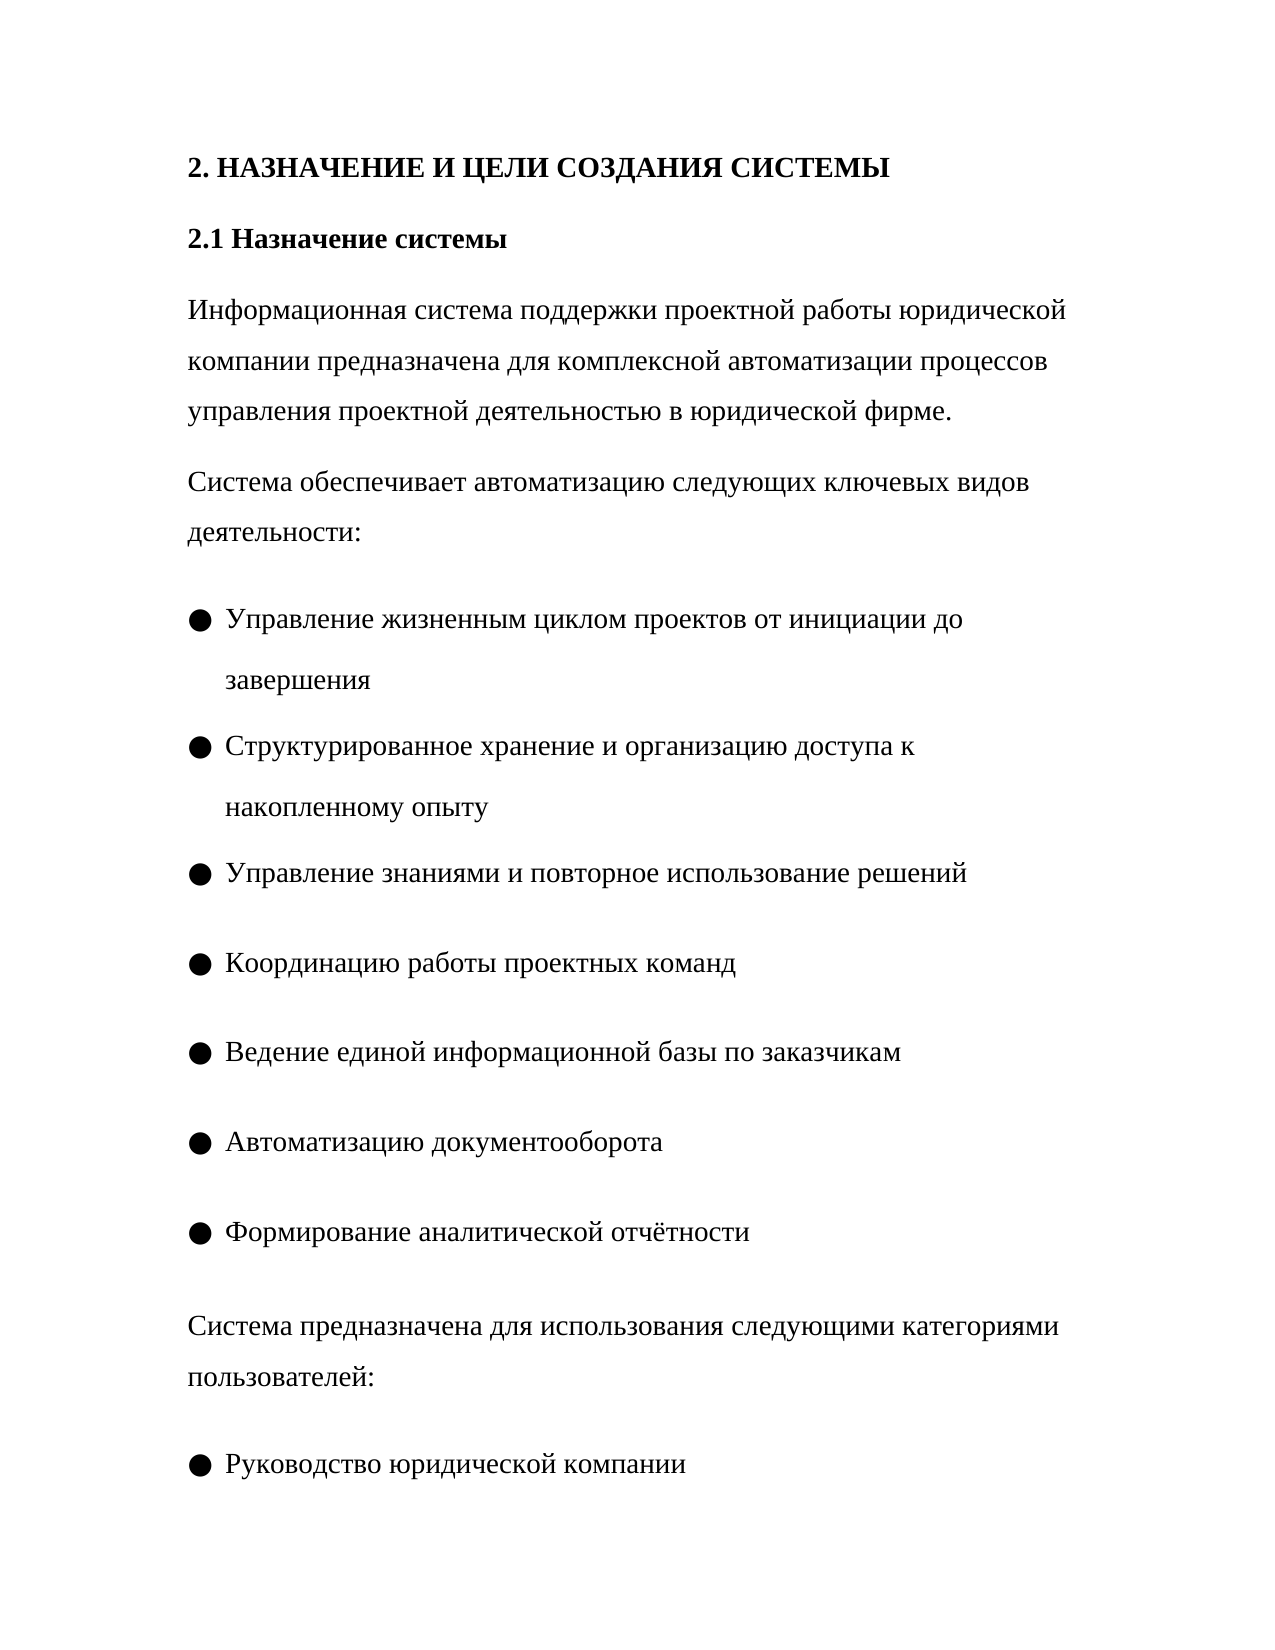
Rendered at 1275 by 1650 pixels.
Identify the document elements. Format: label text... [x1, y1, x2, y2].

list Управление жизненным циклом проектов от инициации до завершения [187, 586, 1087, 696]
text Информационная система поддержки проектной работы юридической компании предназначена для комплексной автоматизации процессов управления проектной деятельностью в юридической фирме. [187, 292, 1087, 426]
list Координацию работы проектных команд [187, 929, 1087, 989]
text Система предназначена для использования следующими категориями пользователей: [187, 1308, 1087, 1392]
list Формирование аналитической отчётности [187, 1198, 1087, 1258]
text 2. НАЗНАЧЕНИЕ И ЦЕЛИ СОЗДАНИЯ СИСТЕМЫ [187, 150, 1087, 183]
list Руководство юридической компании [187, 1430, 1087, 1490]
text Система обеспечивает автоматизацию следующих ключевых видов деятельности: [187, 464, 1087, 548]
list Структурированное хранение и организацию доступа к накопленному опыту [187, 712, 1087, 822]
list Ведение единой информационной базы по заказчикам [187, 1019, 1087, 1078]
list Автоматизацию документооборота [187, 1108, 1087, 1168]
list Управление знаниями и повторное использование решений [187, 839, 1087, 899]
text 2.1 Назначение системы [187, 221, 1087, 255]
